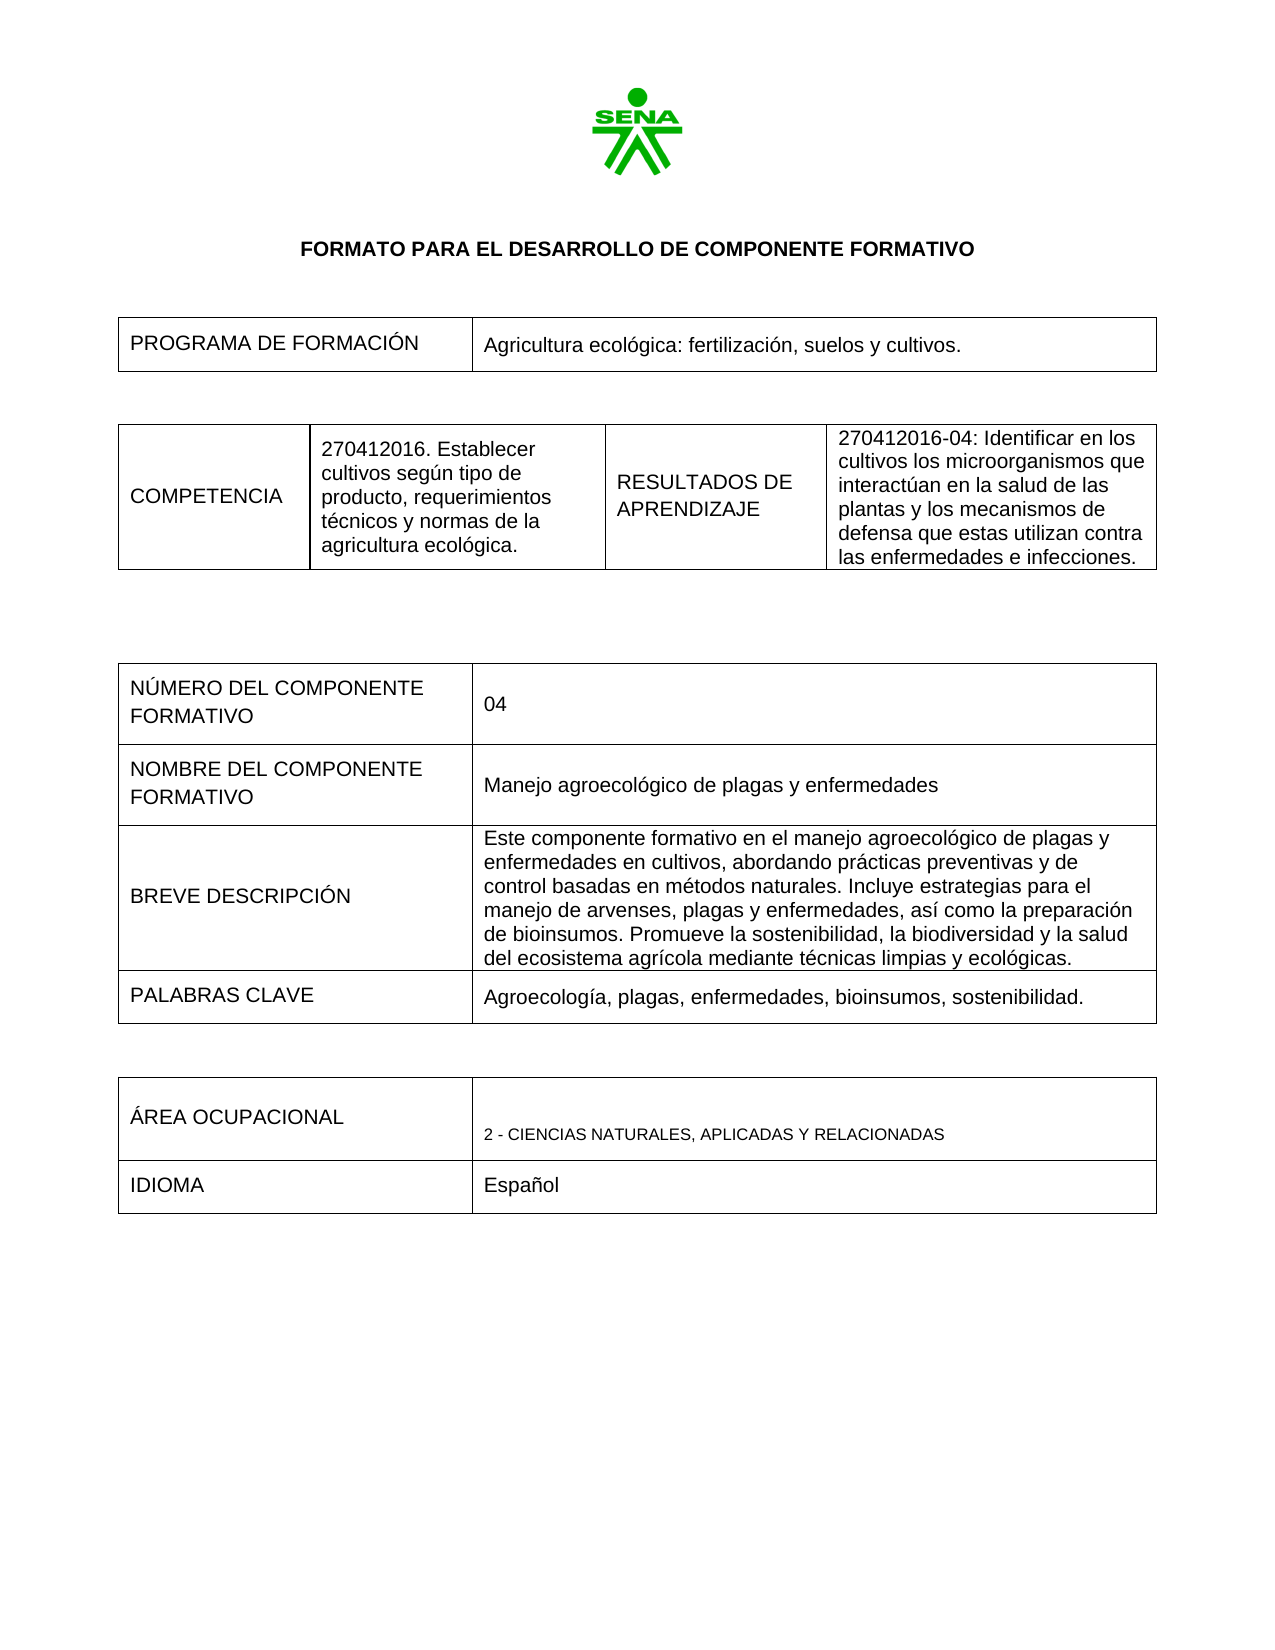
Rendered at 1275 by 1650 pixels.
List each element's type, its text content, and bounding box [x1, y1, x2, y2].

table_cell NOMBRE DEL COMPONENTE FORMATIVO [119, 745, 472, 825]
table_cell Agroecología, plagas, enfermedades, bioinsumos, sostenibilidad. [473, 971, 1156, 1023]
table_header 2 - CIENCIAS NATURALES, APLICADAS Y RELACIONADAS [473, 1078, 1156, 1160]
table_cell PALABRAS CLAVE [119, 971, 472, 1023]
table_cell Este componente formativo en el manejo agroecológico de plagas y enfermedades en cultivos, abordando prácticas preventivas y de control basadas en métodos naturales. Incluye estrategias para el manejo de arvenses, plagas y enfermedades, así como la preparación de bioinsumos. Promueve la sostenibilidad, la biodiversidad y la salud del ecosistema agrícola mediante técnicas limpias y ecológicas. [473, 826, 1156, 969]
text FORMATO PARA EL DESARROLLO DE COMPONENTE FORMATIVO [118, 237, 1157, 261]
table_header RESULTADOS DE APRENDIZAJE [606, 425, 826, 569]
table_header NÚMERO DEL COMPONENTE FORMATIVO [119, 664, 472, 744]
table_header COMPETENCIA [119, 425, 309, 569]
table_cell Español [473, 1161, 1156, 1213]
table_header 04 [473, 664, 1156, 744]
table_header PROGRAMA DE FORMACIÓN [119, 318, 472, 371]
table_header ÁREA OCUPACIONAL [119, 1078, 472, 1160]
table_cell Manejo agroecológico de plagas y enfermedades [473, 745, 1156, 825]
table_header 270412016-04: Identificar en los cultivos los microorganismos que interactúan en la salud de las plantas y los mecanismos de defensa que estas utilizan contra las enfermedades e infecciones. [827, 425, 1156, 569]
table_header 270412016. Establecer cultivos según tipo de producto, requerimientos técnicos y normas de la agricultura ecológica. [311, 425, 605, 569]
picture [592, 87, 683, 176]
table_cell IDIOMA [119, 1161, 472, 1213]
table_cell BREVE DESCRIPCIÓN [119, 826, 472, 969]
table_header Agricultura ecológica: fertilización, suelos y cultivos. [473, 318, 1156, 371]
